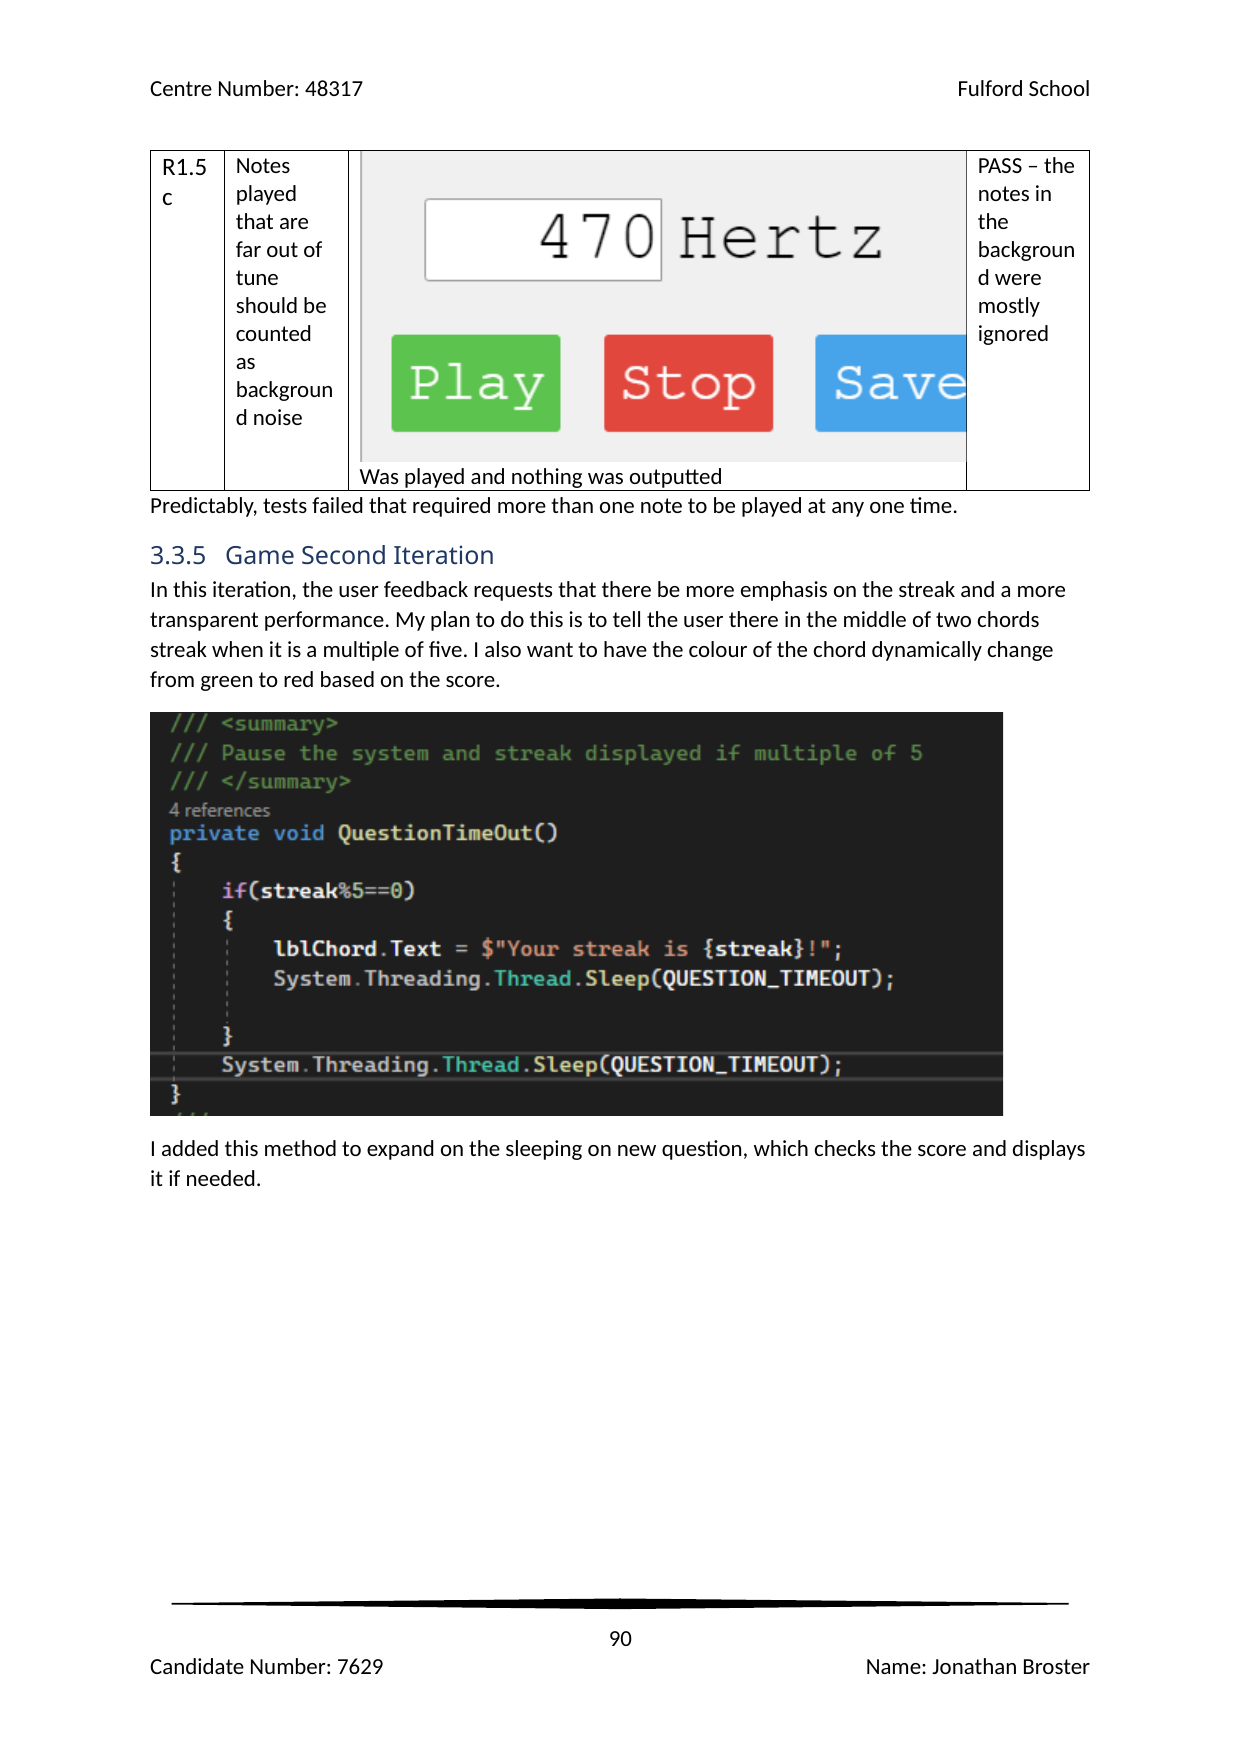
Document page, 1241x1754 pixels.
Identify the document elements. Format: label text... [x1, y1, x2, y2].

table_cell Was played and nothing was outputted [349, 151, 966, 490]
text Predictably, tests failed that required more than one note to be played at any one time. [150, 491, 1090, 519]
text In this iteration, the user feedback requests that there be more emphasis on the streak and a more transparent performance. My plan to do this is to tell the user there in the middle of two chords streak when it is a multiple of five. I also want to have the colour of the chord dynamically change from green to red based on the score. [150, 575, 1090, 693]
table_cell R1.5c [151, 151, 224, 490]
picture [150, 712, 1004, 1116]
text I added this method to expand on the sleeping on new question, which checks the score and displays it if needed. [150, 1134, 1090, 1192]
table_cell PASS – the notes in the background were mostly ignored [967, 151, 1089, 490]
picture [359, 151, 967, 462]
table_cell Notes played that are far out of tune should be counted as background noise [225, 151, 348, 490]
subtitle Game Second Iteration [150, 538, 1090, 572]
